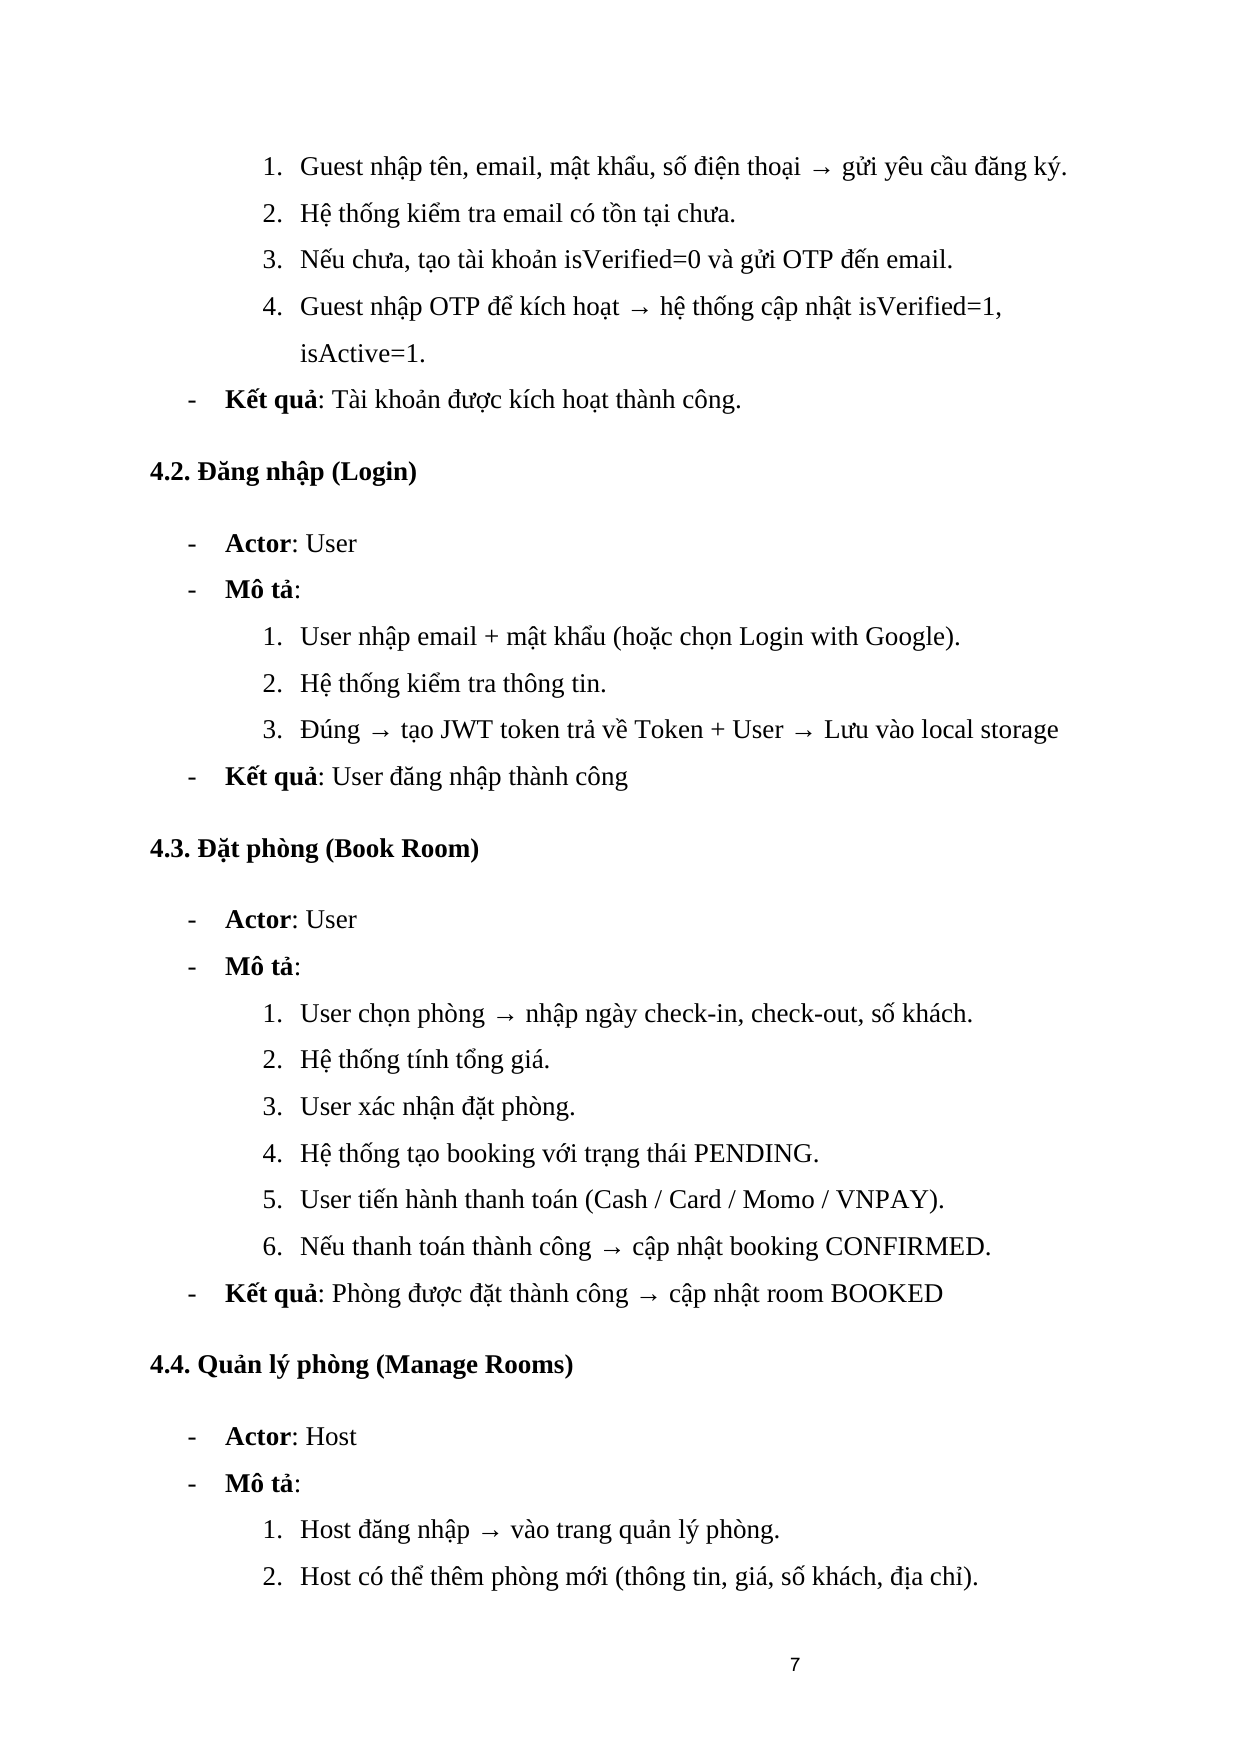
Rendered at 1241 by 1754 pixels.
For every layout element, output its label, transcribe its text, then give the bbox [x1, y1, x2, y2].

list Kết quả: User đăng nhập thành công [187, 760, 1090, 791]
list Actor: Host [187, 1420, 1090, 1451]
list Host có thể thêm phòng mới (thông tin, giá, số khách, địa chỉ). [262, 1560, 1090, 1591]
list Nếu thanh toán thành công → cập nhật booking CONFIRMED. [262, 1230, 1090, 1261]
list Mô tả: [187, 573, 1090, 604]
list User tiến hành thanh toán (Cash / Card / Momo / VNPAY). [262, 1183, 1090, 1214]
list User chọn phòng → nhập ngày check-in, check-out, số khách. [262, 997, 1090, 1028]
subtitle 4.4. Quản lý phòng (Manage Rooms) [150, 1348, 1090, 1379]
list Kết quả: Tài khoản được kích hoạt thành công. [187, 383, 1090, 414]
list Guest nhập tên, email, mật khẩu, số điện thoại → gửi yêu cầu đăng ký. [262, 150, 1090, 181]
list User nhập email + mật khẩu (hoặc chọn Login with Google). [262, 620, 1090, 651]
list Hệ thống kiểm tra email có tồn tại chưa. [262, 197, 1090, 228]
list User xác nhận đặt phòng. [262, 1090, 1090, 1121]
list Mô tả: [187, 1467, 1090, 1498]
list Đúng → tạo JWT token trả về Token + User → Lưu vào local storage [262, 713, 1090, 744]
list Hệ thống tạo booking với trạng thái PENDING. [262, 1137, 1090, 1168]
list Nếu chưa, tạo tài khoản isVerified=0 và gửi OTP đến email. [262, 243, 1090, 274]
list Hệ thống tính tổng giá. [262, 1043, 1090, 1074]
list Guest nhập OTP để kích hoạt → hệ thống cập nhật isVerified=1, isActive=1. [262, 290, 1090, 368]
list Mô tả: [187, 950, 1090, 981]
list Actor: User [187, 527, 1090, 558]
subtitle 4.2. Đăng nhập (Login) [150, 455, 1090, 486]
subtitle 4.3. Đặt phòng (Book Room) [150, 832, 1090, 863]
list Actor: User [187, 903, 1090, 934]
list Host đăng nhập → vào trang quản lý phòng. [262, 1513, 1090, 1544]
list Hệ thống kiểm tra thông tin. [262, 667, 1090, 698]
list Kết quả: Phòng được đặt thành công → cập nhật room BOOKED [187, 1277, 1090, 1308]
